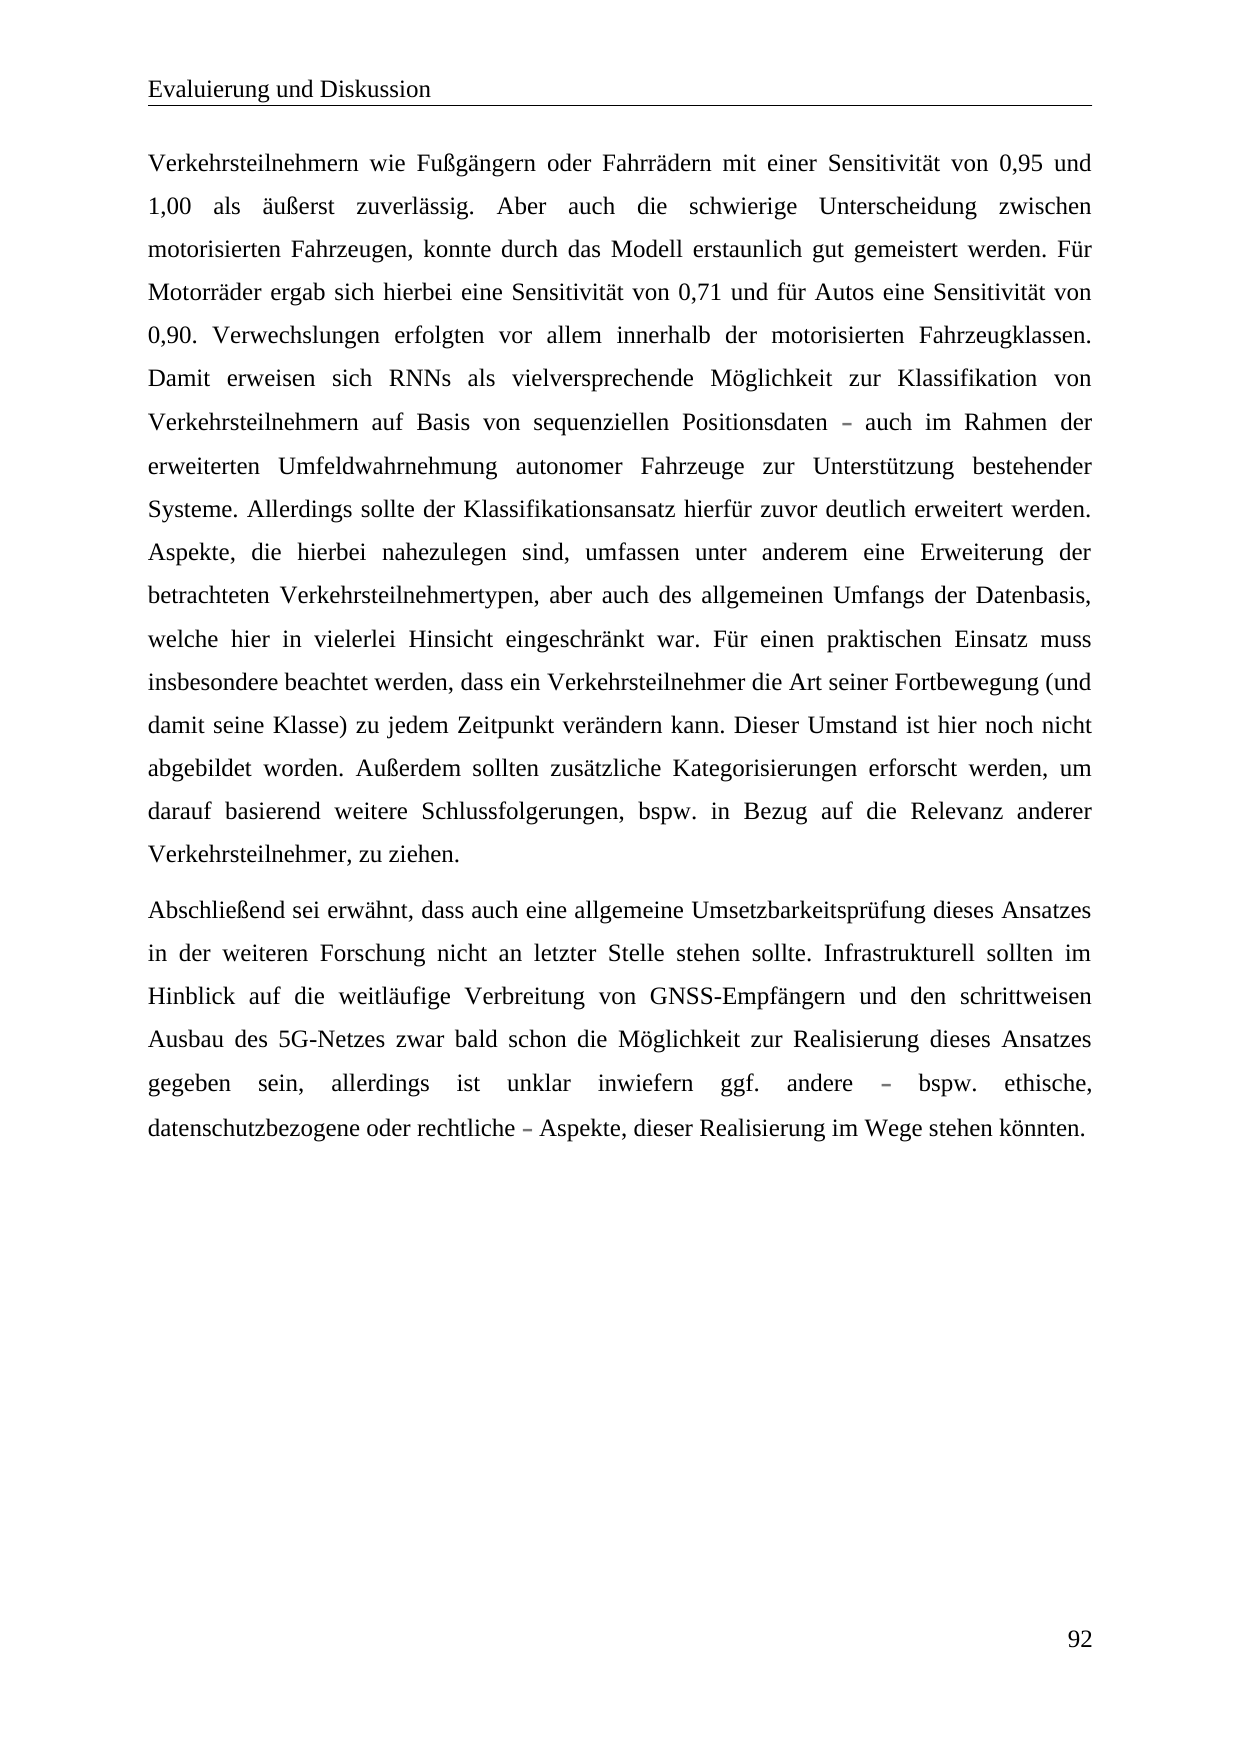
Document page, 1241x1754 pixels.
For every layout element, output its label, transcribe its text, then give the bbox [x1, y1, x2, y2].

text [148, 148, 1092, 868]
text Abschließend sei erwähnt, dass auch eine allgemeine Umsetzbarkeitsprüfung dieses Ansatzes in der weiteren Forschung nicht an letzter Stelle stehen sollte. Infrastrukturell sollten im Hinblick auf die weitläufige Verbreitung von GNSS-Empfängern und den schrittweisen Ausbau des 5G-Netzes zwar bald schon die Möglichkeit zur Realisierung dieses Ansatzes gegeben sein, allerdings ist unklar inwiefern ggf. andere – bspw. ethische, datenschutzbezogene oder rechtliche – Aspekte, dieser Realisierung im Wege stehen könnten. [148, 895, 1092, 1142]
